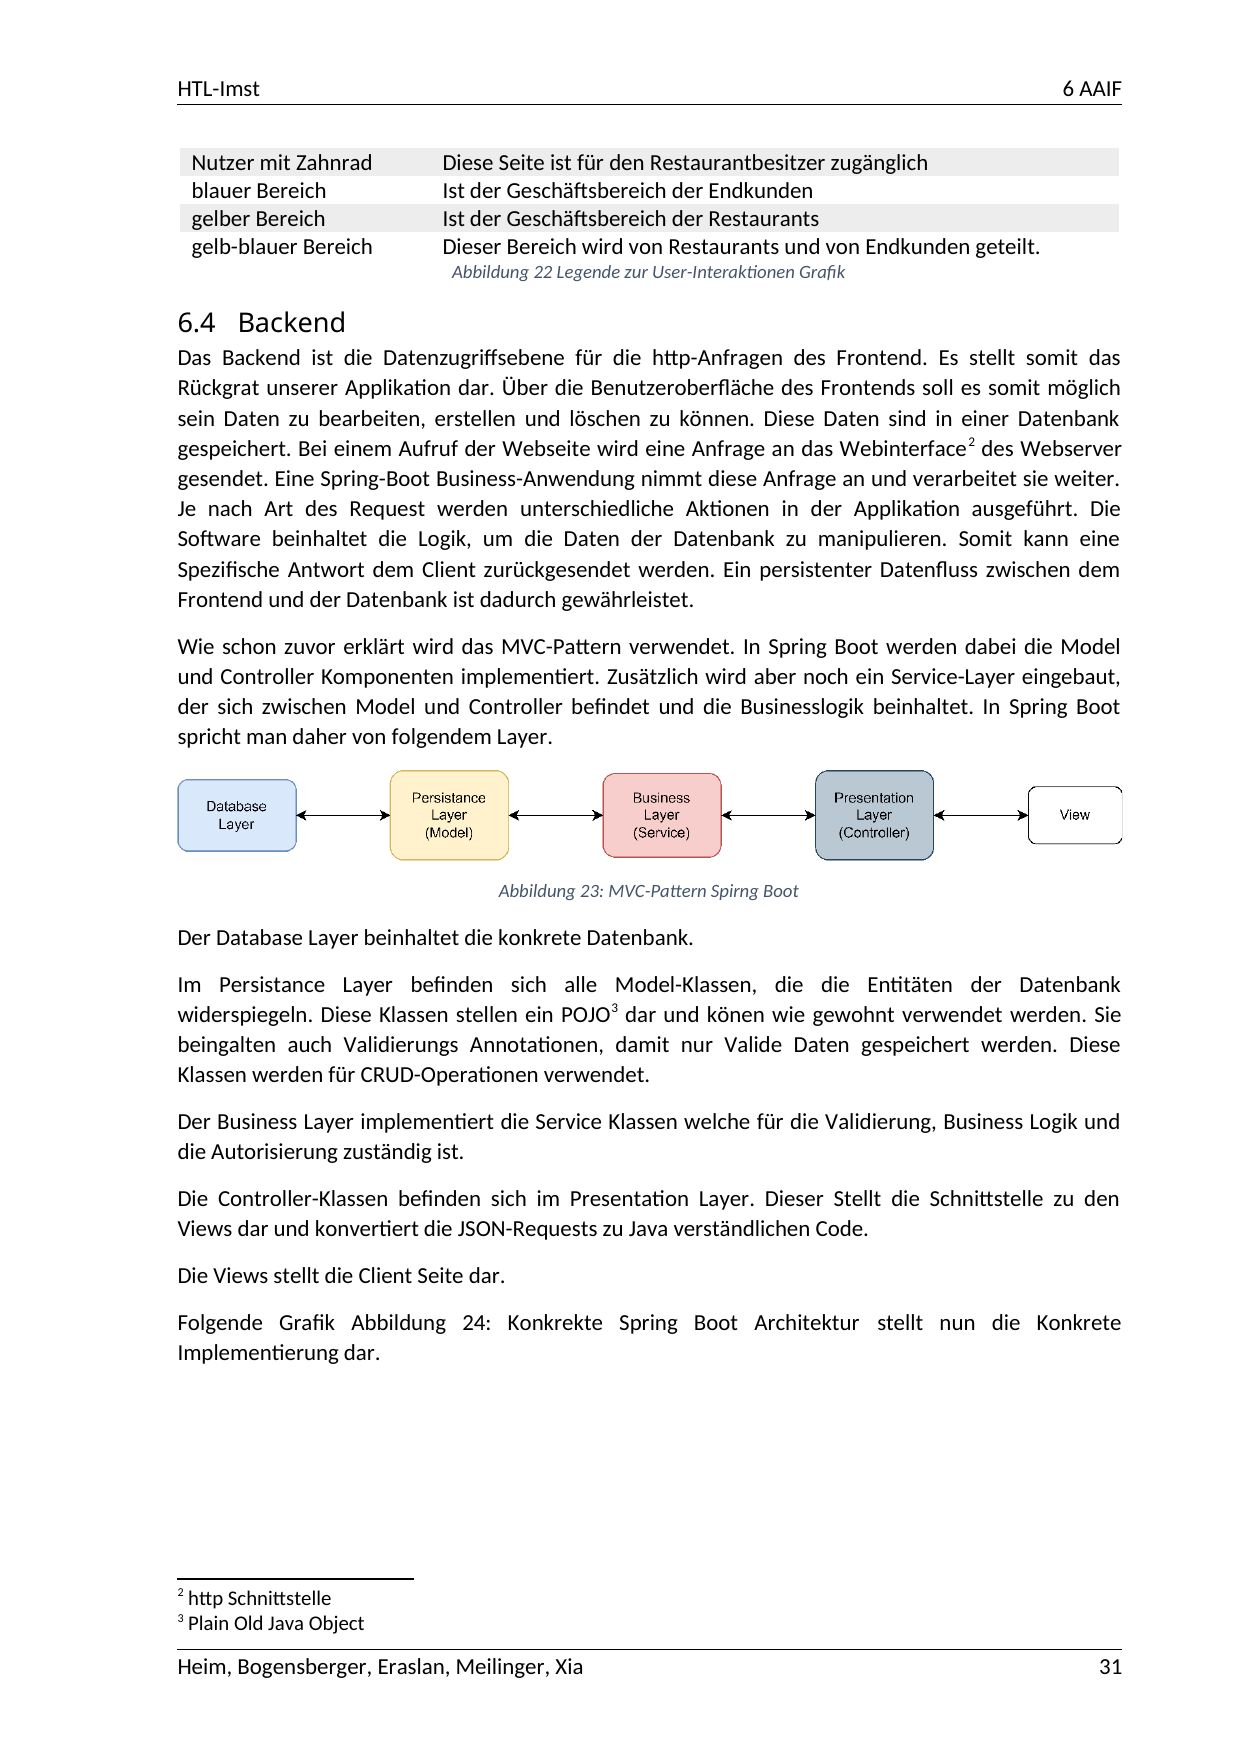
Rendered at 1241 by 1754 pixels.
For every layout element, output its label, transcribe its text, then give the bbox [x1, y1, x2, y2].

text Der Business Layer implementiert die Service Klassen welche für die Validierung, Business Logik und die Autorisierung zuständig ist. [177, 1107, 1122, 1166]
text Das Backend ist die Datenzugriffsebene für die http-Anfragen des Frontend. Es stellt somit das Rückgrat unserer Applikation dar. Über die Benutzeroberfläche des Frontends soll es somit möglich sein Daten zu bearbeiten, erstellen und löschen zu können. Diese Daten sind in einer Datenbank gespeichert. Bei einem Aufruf der Webseite wird eine Anfrage an das Webinterface des Webserver gesendet. Eine Spring-Boot Business-Anwendung nimmt diese Anfrage an und verarbeitet sie weiter. Je nach Art des Request werden unterschiedliche Aktionen in der Applikation ausgeführt. Die Software beinhaltet die Logik, um die Daten der Datenbank zu manipulieren. Somit kann eine Spezifische Antwort dem Client zurückgesendet werden. Ein persistenter Datenfluss zwischen dem Frontend und der Datenbank ist dadurch gewährleistet. [177, 343, 1122, 613]
text Im Persistance Layer befinden sich alle Model-Klassen, die die Entitäten der Datenbank widerspiegeln. Diese Klassen stellen ein POJO dar und könen wie gewohnt verwendet werden. Sie beingalten auch Validierungs Annotationen, damit nur Valide Daten gespeichert werden. Diese Klassen werden für CRUD-Operationen verwendet. [177, 970, 1122, 1088]
table_cell gelber Bereich [180, 204, 431, 232]
text Abbildung 23: MVC-Pattern Spirng Boot [177, 879, 1122, 902]
text Die Views stellt die Client Seite dar. [177, 1261, 1122, 1289]
picture [177, 769, 1123, 861]
table_cell Ist der Geschäftsbereich der Restaurants [431, 204, 1119, 232]
text Wie schon zuvor erklärt wird das MVC-Pattern verwendet. In Spring Boot werden dabei die Model und Controller Komponenten implementiert. Zusätzlich wird aber noch ein Service-Layer eingebaut, der sich zwischen Model und Controller befindet und die Businesslogik beinhaltet. In Spring Boot spricht man daher von folgendem Layer. [177, 632, 1122, 751]
table_cell gelb-blauer Bereich [180, 232, 431, 260]
table_cell Ist der Geschäftsbereich der Endkunden [431, 176, 1119, 204]
subtitle Backend [177, 303, 1122, 340]
text Die Controller-Klassen befinden sich im Presentation Layer. Dieser Stellt die Schnittstelle zu den Views dar und konvertiert die JSON-Requests zu Java verständlichen Code. [177, 1184, 1122, 1243]
text Der Database Layer beinhaltet die konkrete Datenbank. [177, 923, 1122, 951]
table_cell Diese Seite ist für den Restaurantbesitzer zugänglich [431, 148, 1119, 176]
table_cell Dieser Bereich wird von Restaurants und von Endkunden geteilt. [431, 232, 1119, 260]
table_cell blauer Bereich [180, 176, 431, 204]
text Folgende Grafik Abbildung 22: Konkrekte Spring Boot Architektur stellt nun die Konkrete Implementierung dar. [177, 1308, 1122, 1367]
text Abbildung 22 Legende zur User-Interaktionen Grafik [177, 260, 1122, 283]
table_cell Nutzer mit Zahnrad [180, 148, 431, 176]
